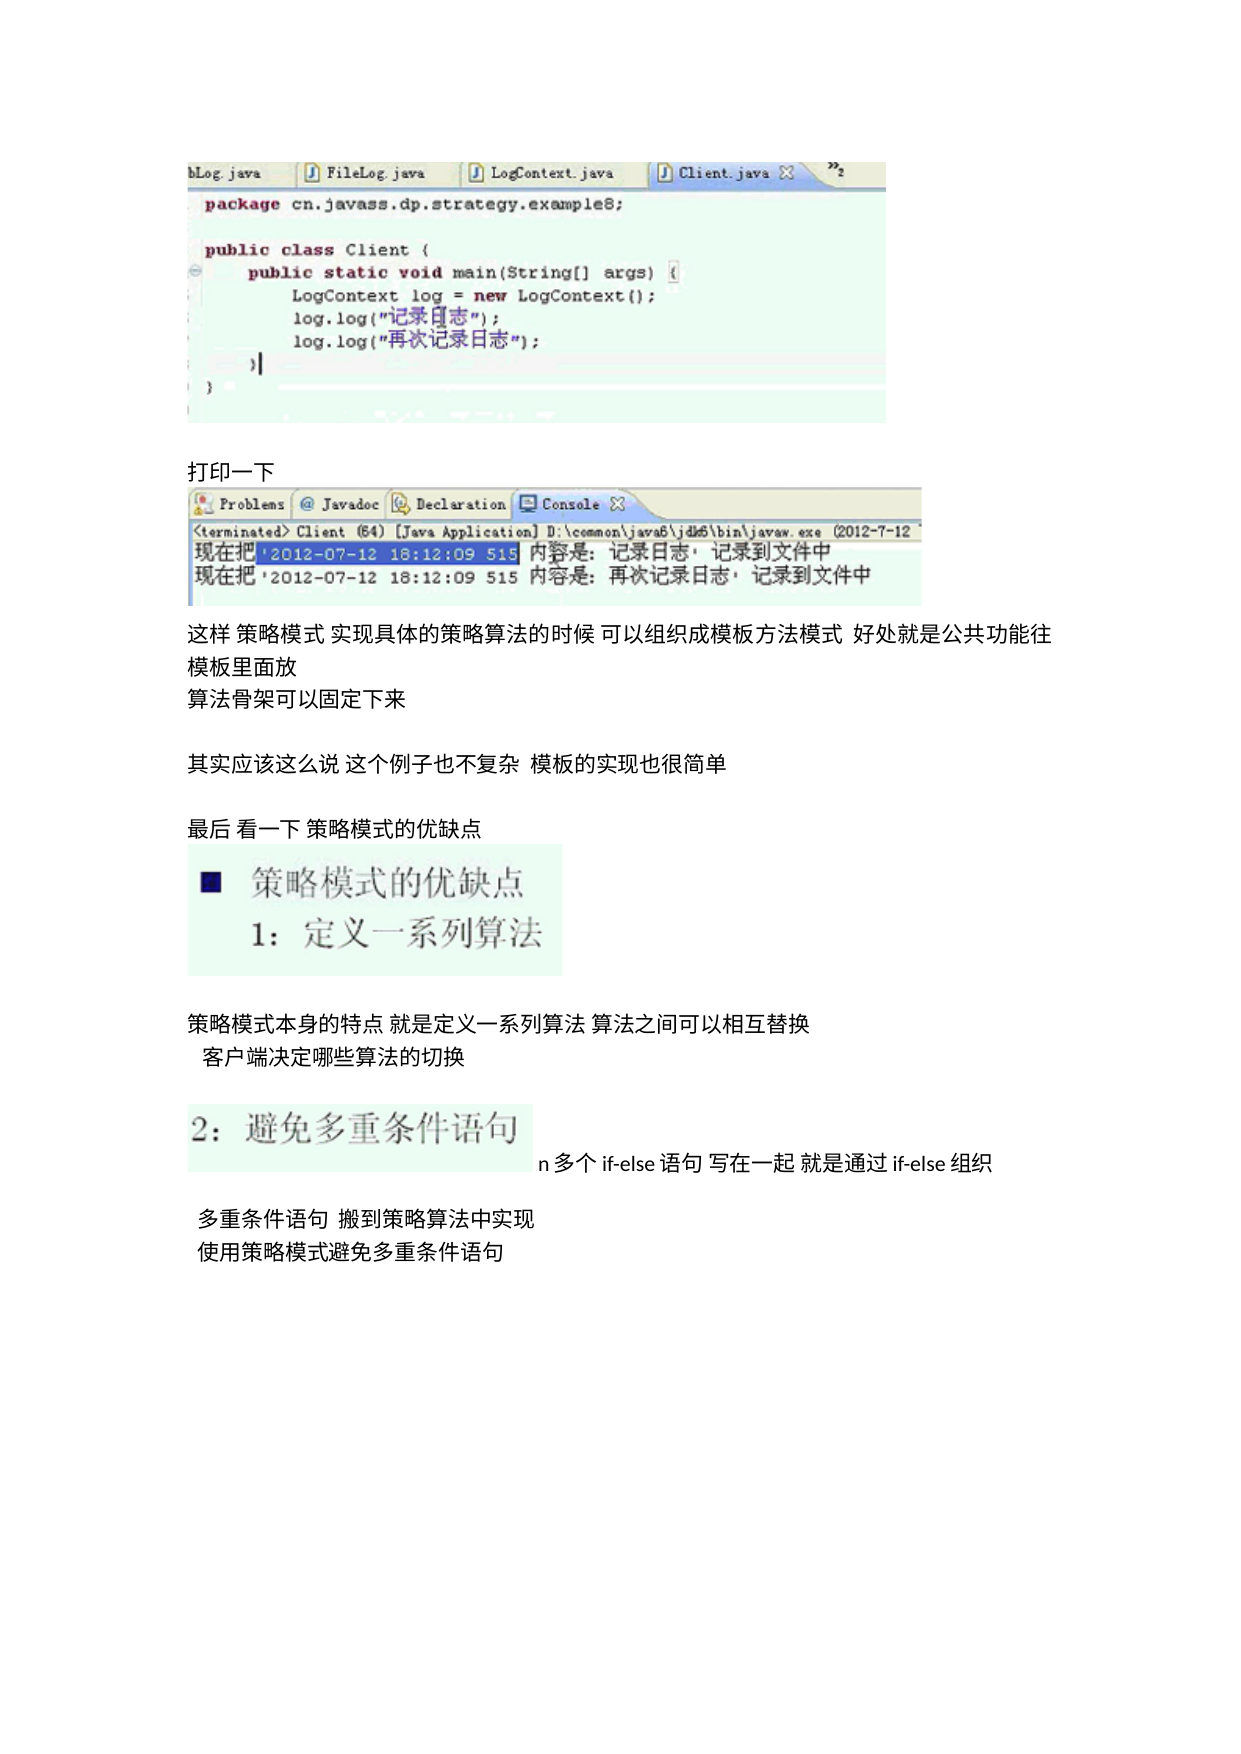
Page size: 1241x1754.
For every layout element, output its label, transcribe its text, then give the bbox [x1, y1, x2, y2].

text 打印一下 [187, 454, 1053, 487]
text 使用策略模式避免多重条件语句 [187, 1234, 1053, 1267]
picture [187, 162, 886, 423]
text 最后 看一下 策略模式的优缺点 [187, 812, 1053, 844]
picture [187, 844, 563, 976]
text 这样 策略模式 实现具体的策略算法的时候 可以组织成模板方法模式 好处就是公共功能往模板里面放 [187, 617, 1053, 682]
picture [187, 1104, 533, 1172]
text 策略模式本身的特点 就是定义一系列算法 算法之间可以相互替换 [187, 1007, 1053, 1039]
text 多重条件语句 搬到策略算法中实现 [187, 1202, 1053, 1234]
picture [187, 487, 922, 606]
text 其实应该这么说 这个例子也不复杂 模板的实现也很简单 [187, 747, 1053, 779]
text 算法骨架可以固定下来 [187, 682, 1053, 714]
text 客户端决定哪些算法的切换 [187, 1039, 1053, 1072]
